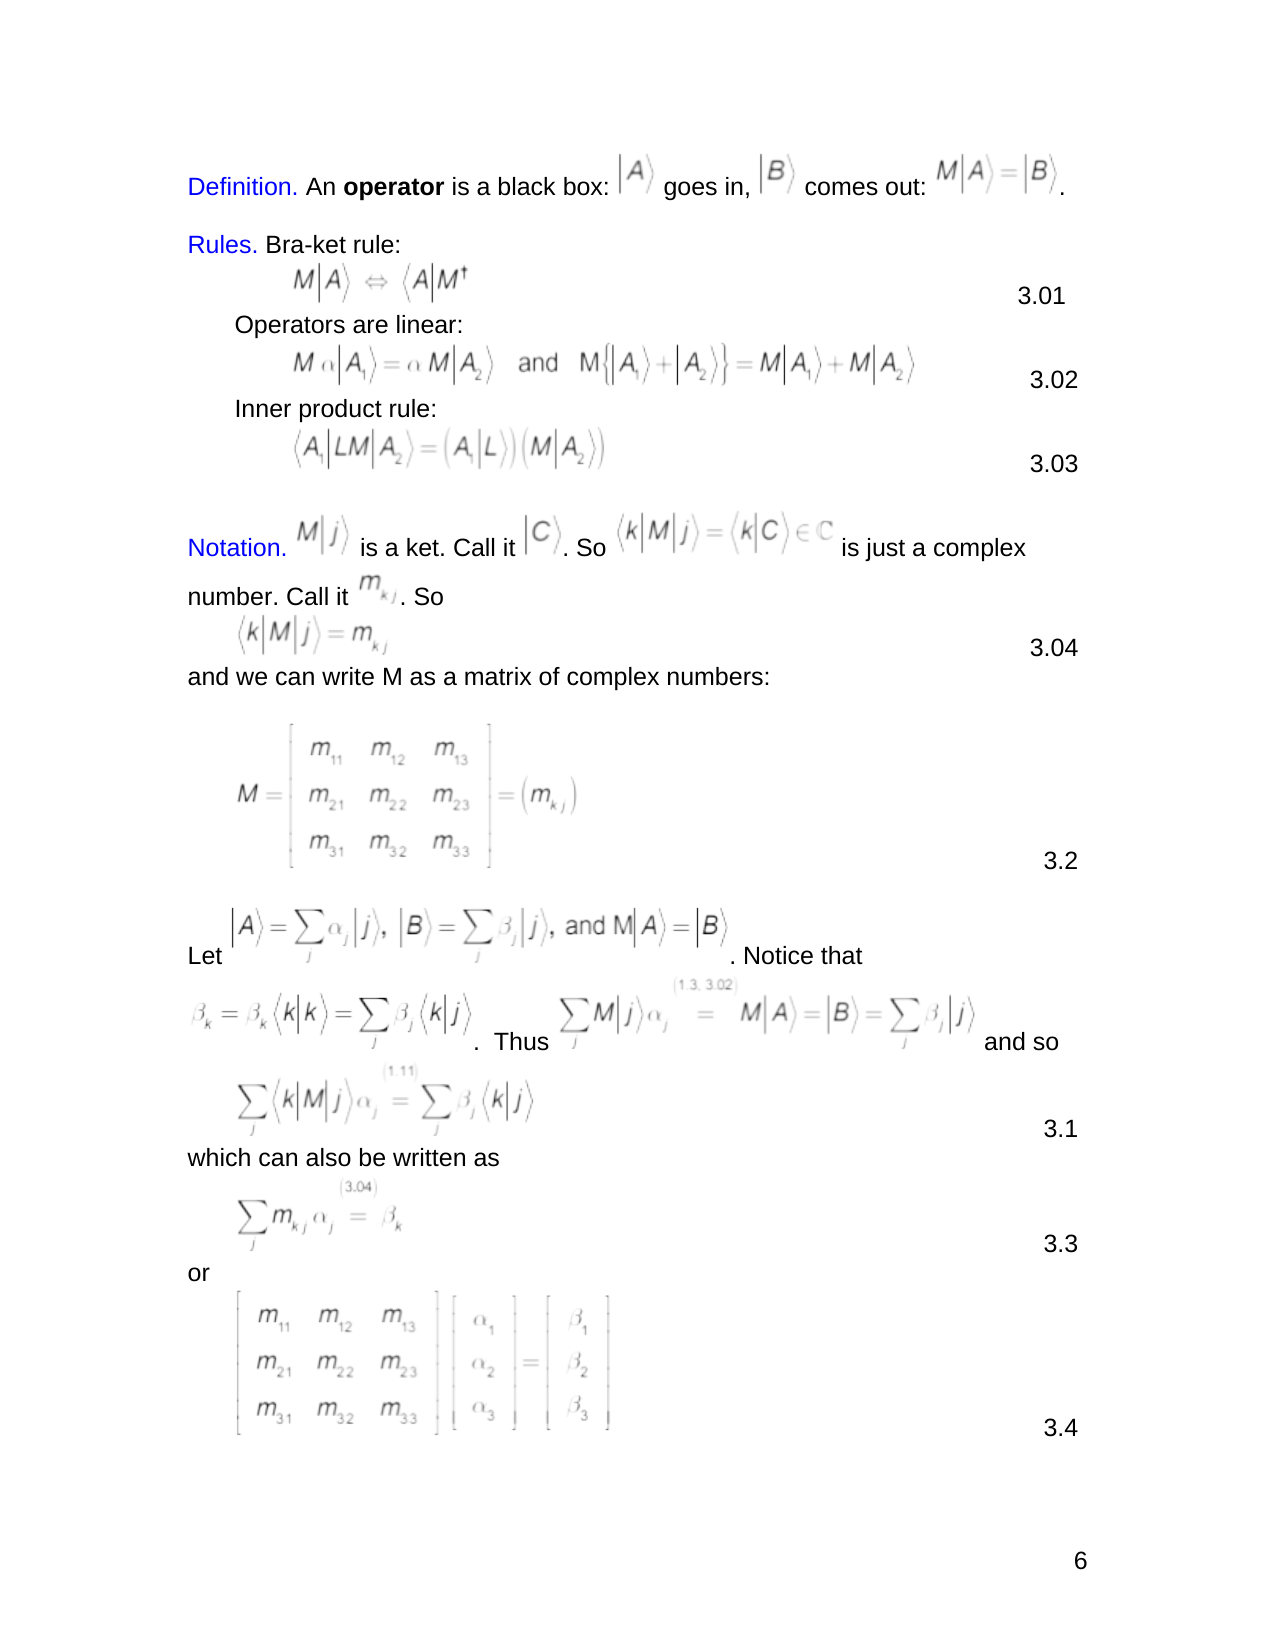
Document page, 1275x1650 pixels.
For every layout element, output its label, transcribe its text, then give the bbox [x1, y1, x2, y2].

text Definition. An operator is a black box: goes in, comes out: . [187, 150, 1087, 201]
text 3.03 [187, 423, 1087, 478]
text Inner product rule: [187, 394, 1087, 423]
text 3.1 [187, 1056, 1087, 1143]
text 3.3 [187, 1171, 1087, 1258]
text Rules. Bra-ket rule: [187, 230, 1087, 259]
text 3.4 [187, 1287, 1087, 1442]
text 3.01 [187, 259, 1087, 310]
text 3.02 [187, 338, 1087, 394]
text Let . Notice that . Thus and so [187, 904, 1087, 1056]
text or [187, 1258, 1087, 1287]
text and we can write M as a matrix of complex numbers: [187, 662, 1087, 691]
text Operators are linear: [187, 310, 1087, 338]
text 3.2 [187, 720, 1087, 875]
text Notation. is a ket. Call it . So is just a complex number. Call it . So [187, 507, 1087, 611]
text 3.04 [187, 611, 1087, 662]
text which can also be written as [187, 1143, 1087, 1171]
